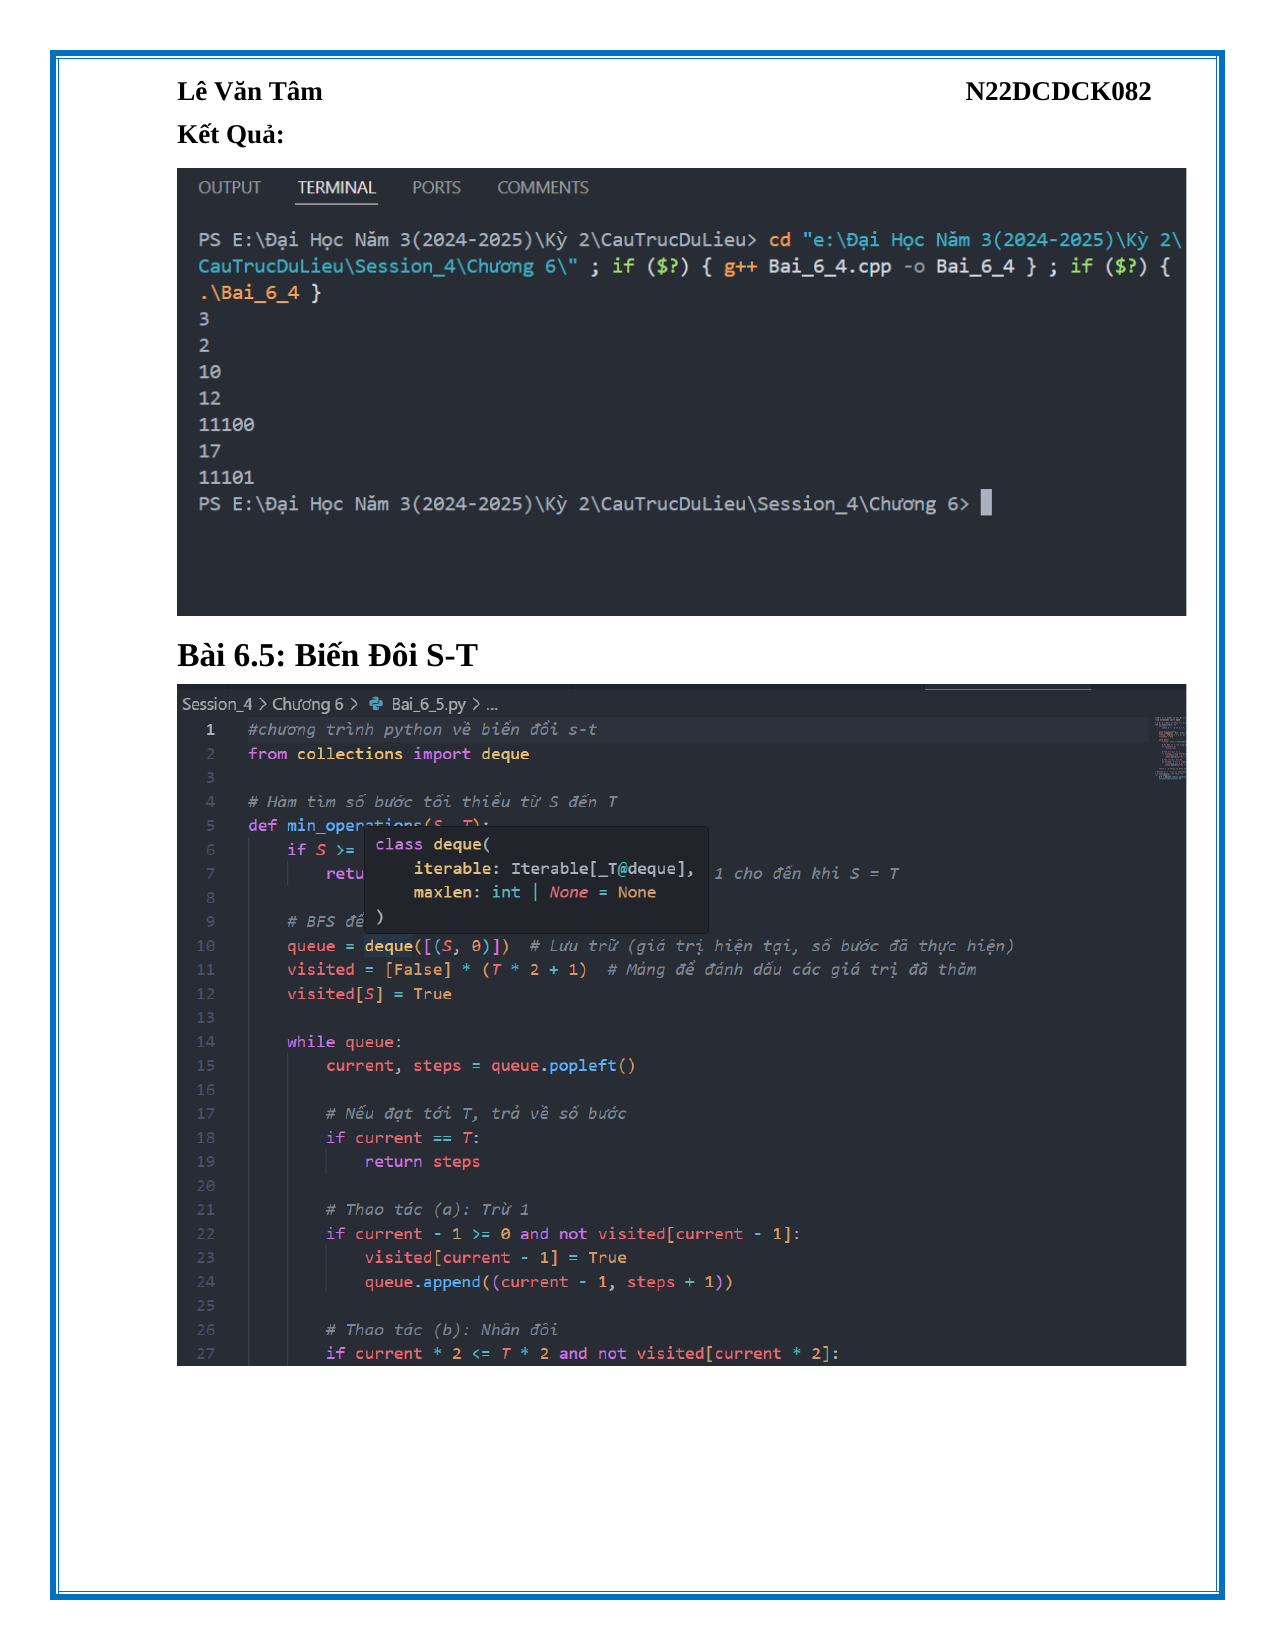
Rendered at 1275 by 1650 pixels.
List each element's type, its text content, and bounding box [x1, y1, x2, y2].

picture [177, 684, 1187, 1366]
picture [177, 168, 1187, 616]
subtitle Bài 6.5: Biến Đôi S-T [177, 635, 1186, 673]
text Kết Quả: [177, 118, 1186, 149]
